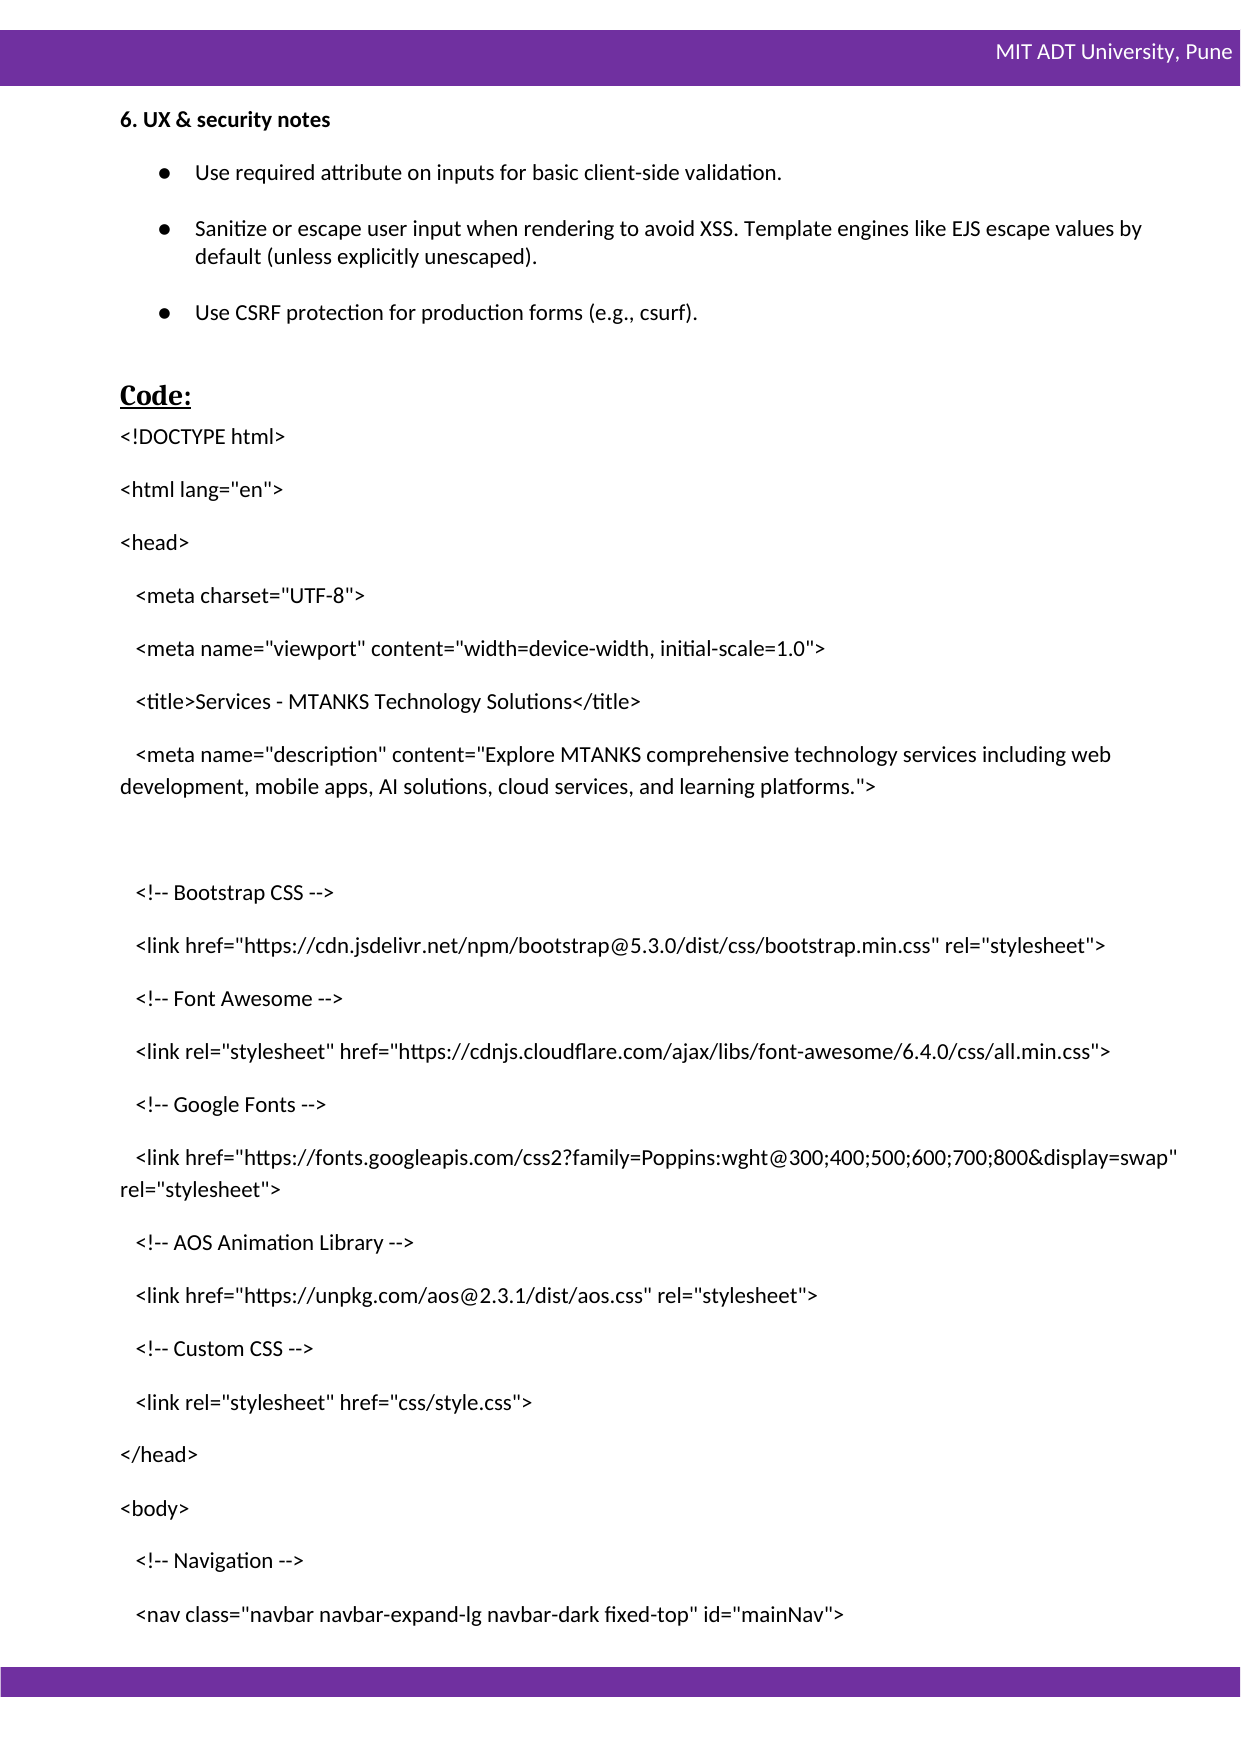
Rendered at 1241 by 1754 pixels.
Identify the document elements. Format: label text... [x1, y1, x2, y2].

list Sanitize or escape user input when rendering to avoid XSS. Template engines like EJS escape values by default (unless explicitly unescaped). [157, 214, 1195, 298]
text <meta name="description" content="Explore MTANKS comprehensive technology services including web development, mobile apps, AI solutions, cloud services, and learning platforms."> [120, 740, 1195, 800]
text <link href="https://fonts.googleapis.com/css2?family=Poppins:wght@300;400;500;600;700;800&display=swap" rel="stylesheet"> [120, 1143, 1195, 1203]
text <!-- AOS Animation Library --> [120, 1228, 1195, 1257]
subtitle Code: [120, 379, 1195, 413]
text <!-- Font Awesome --> [120, 984, 1195, 1012]
text <link rel="stylesheet" href="css/style.css"> [120, 1388, 1195, 1416]
list Use CSRF protection for production forms (e.g., csurf). [157, 298, 1195, 354]
text </head> [120, 1441, 1195, 1469]
text <!-- Google Fonts --> [120, 1090, 1195, 1118]
text <head> [120, 528, 1195, 556]
text <!-- Navigation --> [120, 1547, 1195, 1575]
text <html lang="en"> [120, 475, 1195, 503]
text <meta charset="UTF-8"> [120, 581, 1195, 609]
text <nav class="navbar navbar-expand-lg navbar-dark fixed-top" id="mainNav"> [120, 1600, 1195, 1628]
text <link href="https://cdn.jsdelivr.net/npm/bootstrap@5.3.0/dist/css/bootstrap.min.css" rel="stylesheet"> [120, 931, 1195, 959]
text <link rel="stylesheet" href="https://cdnjs.cloudflare.com/ajax/libs/font-awesome/6.4.0/css/all.min.css"> [120, 1037, 1195, 1065]
text <!-- Custom CSS --> [120, 1334, 1195, 1363]
text 6. UX & security notes [120, 105, 1195, 133]
text <!-- Bootstrap CSS --> [120, 878, 1195, 906]
text <link href="https://unpkg.com/aos@2.3.1/dist/aos.css" rel="stylesheet"> [120, 1282, 1195, 1309]
text <title>Services - MTANKS Technology Solutions</title> [120, 687, 1195, 715]
text <meta name="viewport" content="width=device-width, initial-scale=1.0"> [120, 634, 1195, 662]
text <!DOCTYPE html> [120, 422, 1195, 450]
list Use required attribute on inputs for basic client-side validation. [157, 158, 1195, 214]
text <body> [120, 1494, 1195, 1522]
